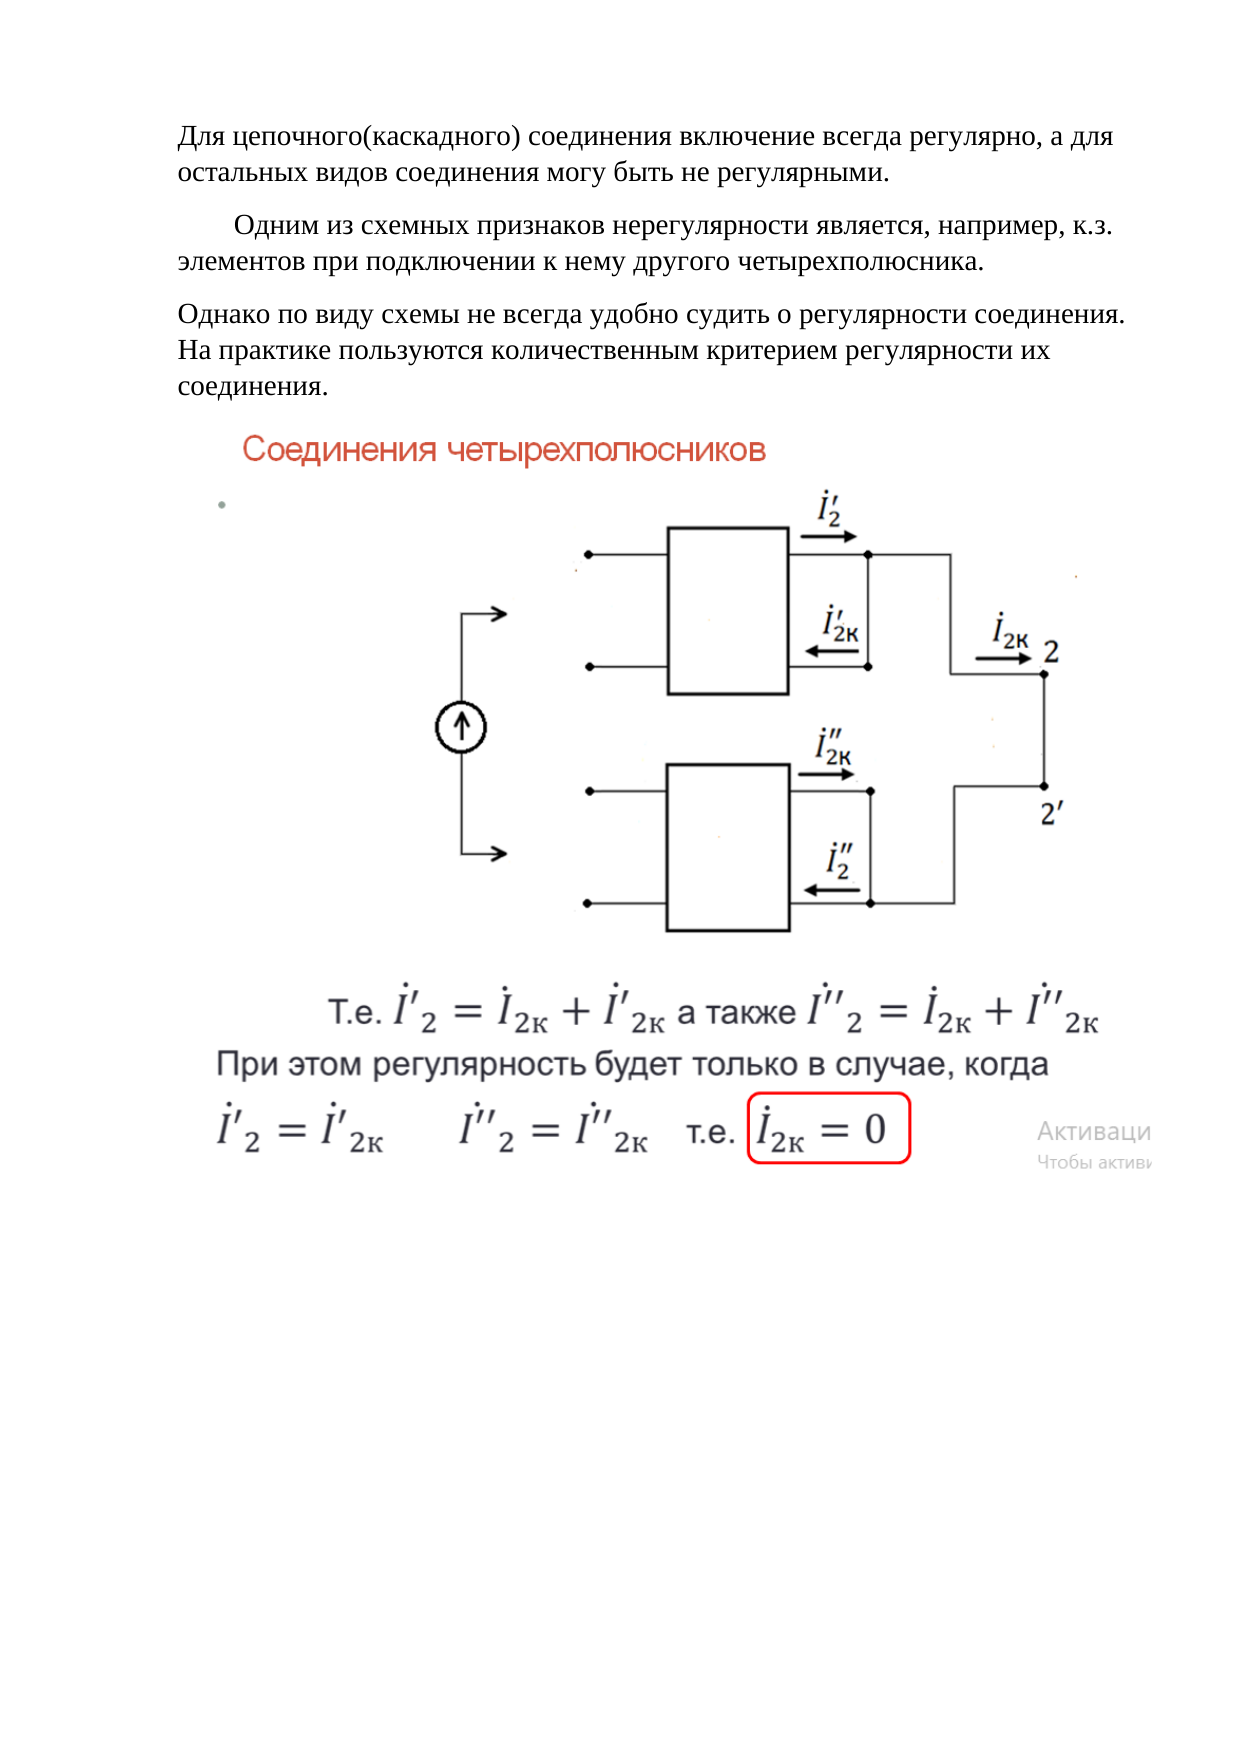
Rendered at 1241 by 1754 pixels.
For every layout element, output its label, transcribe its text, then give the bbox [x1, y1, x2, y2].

picture [177, 421, 1152, 1177]
text Для цепочного(каскадного) соединения включение всегда регулярно, а для остальных видов соединения могу быть не регулярными. [177, 118, 1152, 188]
text Однако по виду схемы не всегда удобно судить о регулярности соединения. На практике пользуются количественным критерием регулярности их соединения. [177, 296, 1152, 402]
text Одним из схемных признаков нерегулярности является, например, к.з. элементов при подключении к нему другого четырехполюсника. [177, 207, 1152, 277]
